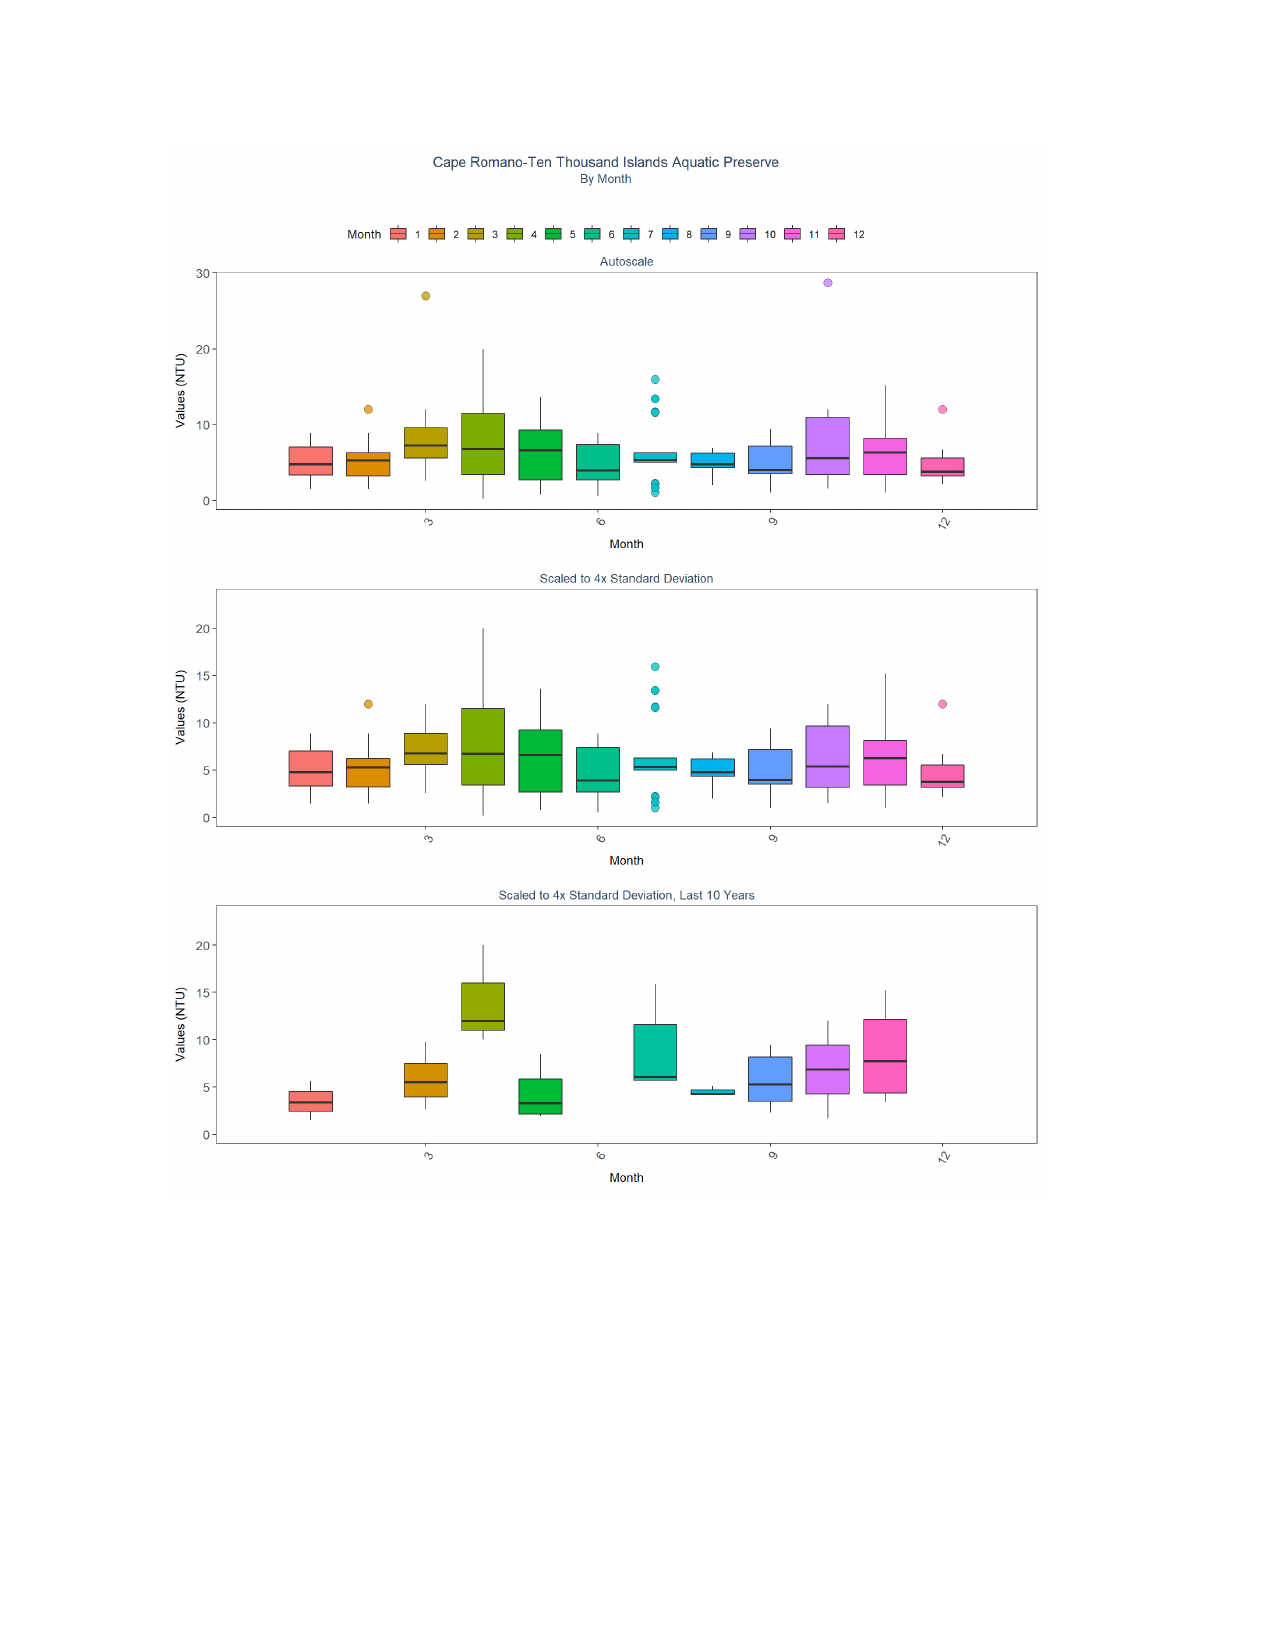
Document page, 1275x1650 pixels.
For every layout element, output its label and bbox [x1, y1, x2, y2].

picture [168, 150, 1044, 1200]
